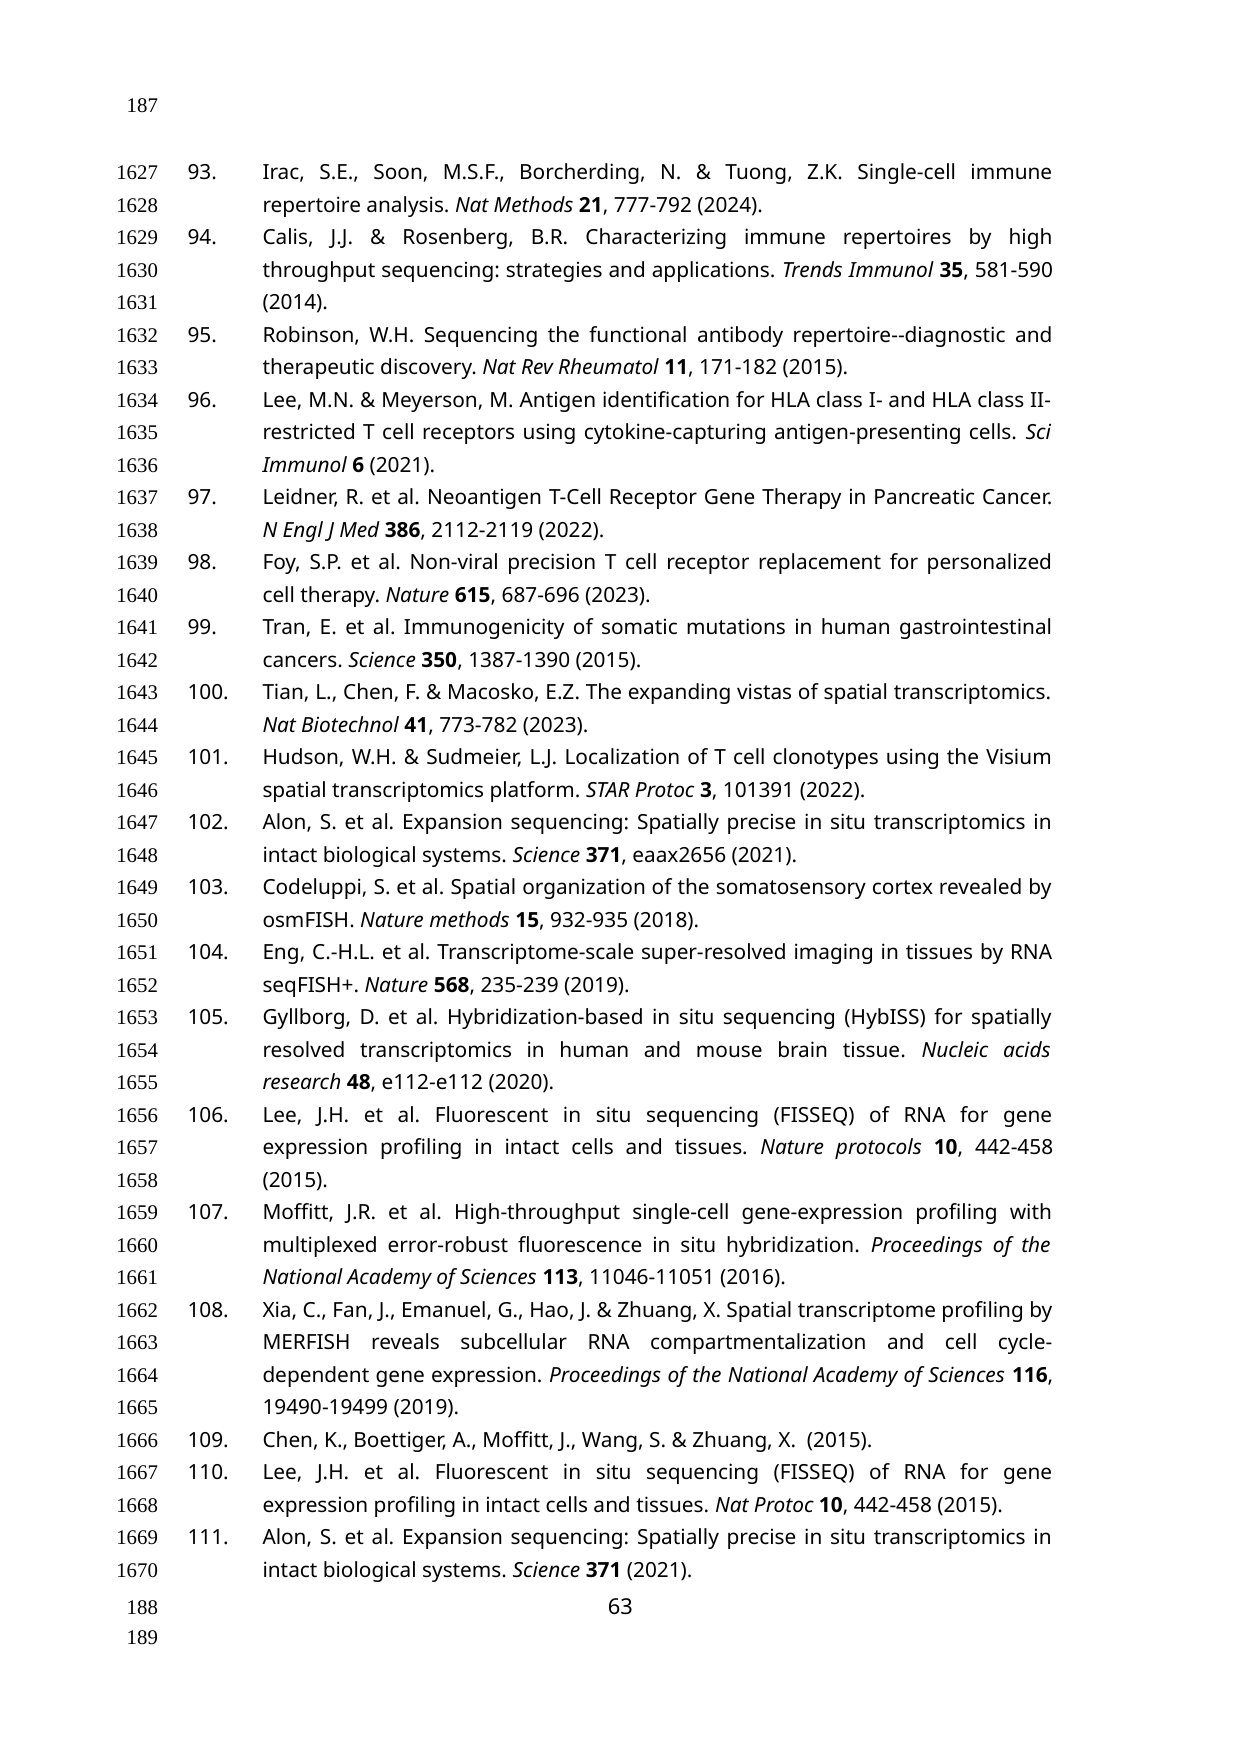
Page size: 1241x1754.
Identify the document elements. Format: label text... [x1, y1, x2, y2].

text 111. Alon, S. et al. Expansion sequencing: Spatially precise in situ transcriptomics in intact biological systems. Science 371 (2021). [187, 1521, 1053, 1586]
text 99. Tran, E. et al. Immunogenicity of somatic mutations in human gastrointestinal cancers. Science 350, 1387-1390 (2015). [187, 611, 1053, 676]
text 104. Eng, C.-H.L. et al. Transcriptome-scale super-resolved imaging in tissues by RNA seqFISH+. Nature 568, 235-239 (2019). [187, 936, 1053, 1001]
text 107. Moffitt, J.R. et al. High-throughput single-cell gene-expression profiling with multiplexed error-robust fluorescence in situ hybridization. Proceedings of the National Academy of Sciences 113, 11046-11051 (2016). [187, 1196, 1053, 1293]
text 100. Tian, L., Chen, F. & Macosko, E.Z. The expanding vistas of spatial transcriptomics. Nat Biotechnol 41, 773-782 (2023). [187, 676, 1053, 741]
text 105. Gyllborg, D. et al. Hybridization-based in situ sequencing (HybISS) for spatially resolved transcriptomics in human and mouse brain tissue. Nucleic acids research 48, e112-e112 (2020). [187, 1001, 1053, 1098]
text 109. Chen, K., Boettiger, A., Moffitt, J., Wang, S. & Zhuang, X. (2015). [187, 1423, 1053, 1456]
text 106. Lee, J.H. et al. Fluorescent in situ sequencing (FISSEQ) of RNA for gene expression profiling in intact cells and tissues. Nature protocols 10, 442-458 (2015). [187, 1098, 1053, 1196]
text 108. Xia, C., Fan, J., Emanuel, G., Hao, J. & Zhuang, X. Spatial transcriptome profiling by MERFISH reveals subcellular RNA compartmentalization and cell cycle-dependent gene expression. Proceedings of the National Academy of Sciences 116, 19490-19499 (2019). [187, 1293, 1053, 1423]
text 96. Lee, M.N. & Meyerson, M. Antigen identification for HLA class I- and HLA class II-restricted T cell receptors using cytokine-capturing antigen-presenting cells. Sci Immunol 6 (2021). [187, 383, 1053, 481]
text 97. Leidner, R. et al. Neoantigen T-Cell Receptor Gene Therapy in Pancreatic Cancer. N Engl J Med 386, 2112-2119 (2022). [187, 481, 1053, 546]
text 93. Irac, S.E., Soon, M.S.F., Borcherding, N. & Tuong, Z.K. Single-cell immune repertoire analysis. Nat Methods 21, 777-792 (2024). [187, 156, 1053, 221]
text 95. Robinson, W.H. Sequencing the functional antibody repertoire--diagnostic and therapeutic discovery. Nat Rev Rheumatol 11, 171-182 (2015). [187, 318, 1053, 383]
text 98. Foy, S.P. et al. Non-viral precision T cell receptor replacement for personalized cell therapy. Nature 615, 687-696 (2023). [187, 546, 1053, 611]
text 110. Lee, J.H. et al. Fluorescent in situ sequencing (FISSEQ) of RNA for gene expression profiling in intact cells and tissues. Nat Protoc 10, 442-458 (2015). [187, 1456, 1053, 1521]
text 103. Codeluppi, S. et al. Spatial organization of the somatosensory cortex revealed by osmFISH. Nature methods 15, 932-935 (2018). [187, 871, 1053, 936]
text 101. Hudson, W.H. & Sudmeier, L.J. Localization of T cell clonotypes using the Visium spatial transcriptomics platform. STAR Protoc 3, 101391 (2022). [187, 741, 1053, 806]
text 94. Calis, J.J. & Rosenberg, B.R. Characterizing immune repertoires by high throughput sequencing: strategies and applications. Trends Immunol 35, 581-590 (2014). [187, 221, 1053, 318]
text 102. Alon, S. et al. Expansion sequencing: Spatially precise in situ transcriptomics in intact biological systems. Science 371, eaax2656 (2021). [187, 806, 1053, 871]
